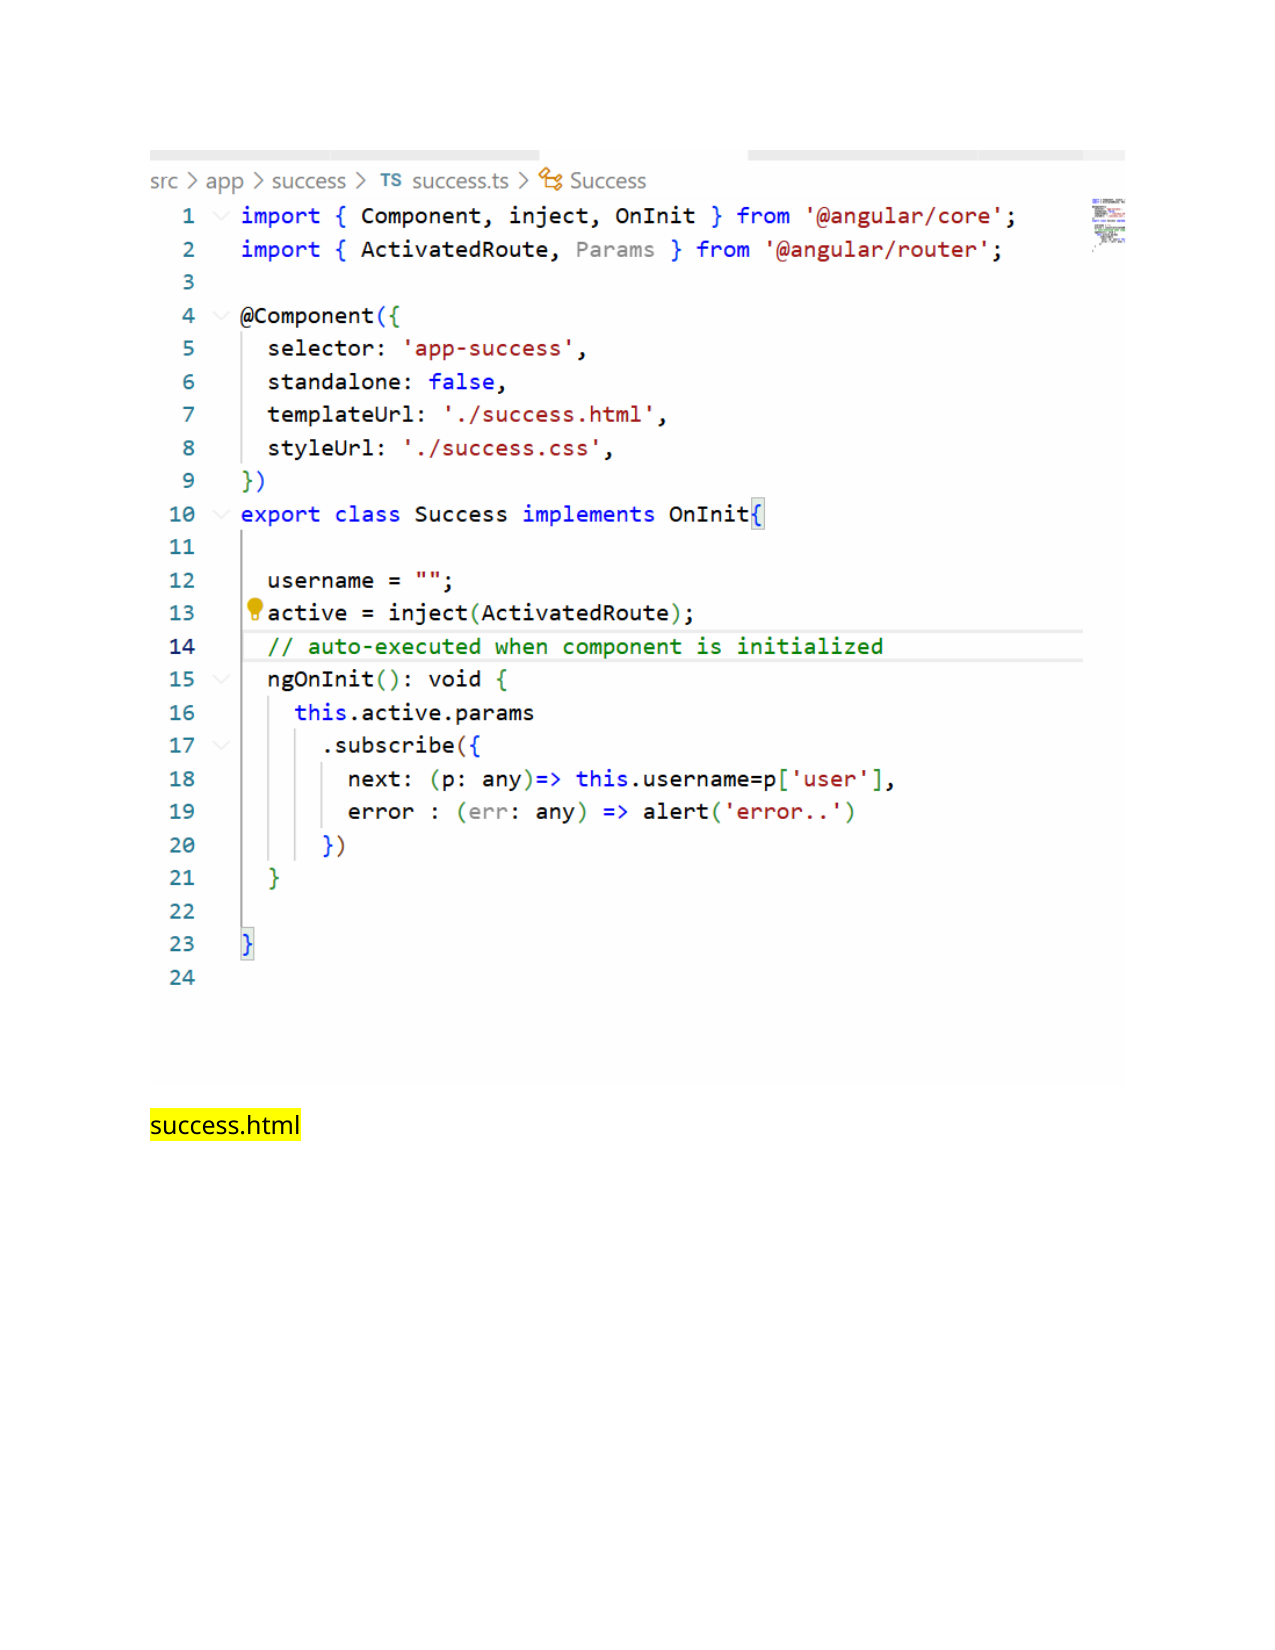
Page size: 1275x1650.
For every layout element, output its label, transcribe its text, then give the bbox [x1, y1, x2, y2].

picture [150, 150, 1125, 1086]
text success.html [150, 1107, 1125, 1141]
